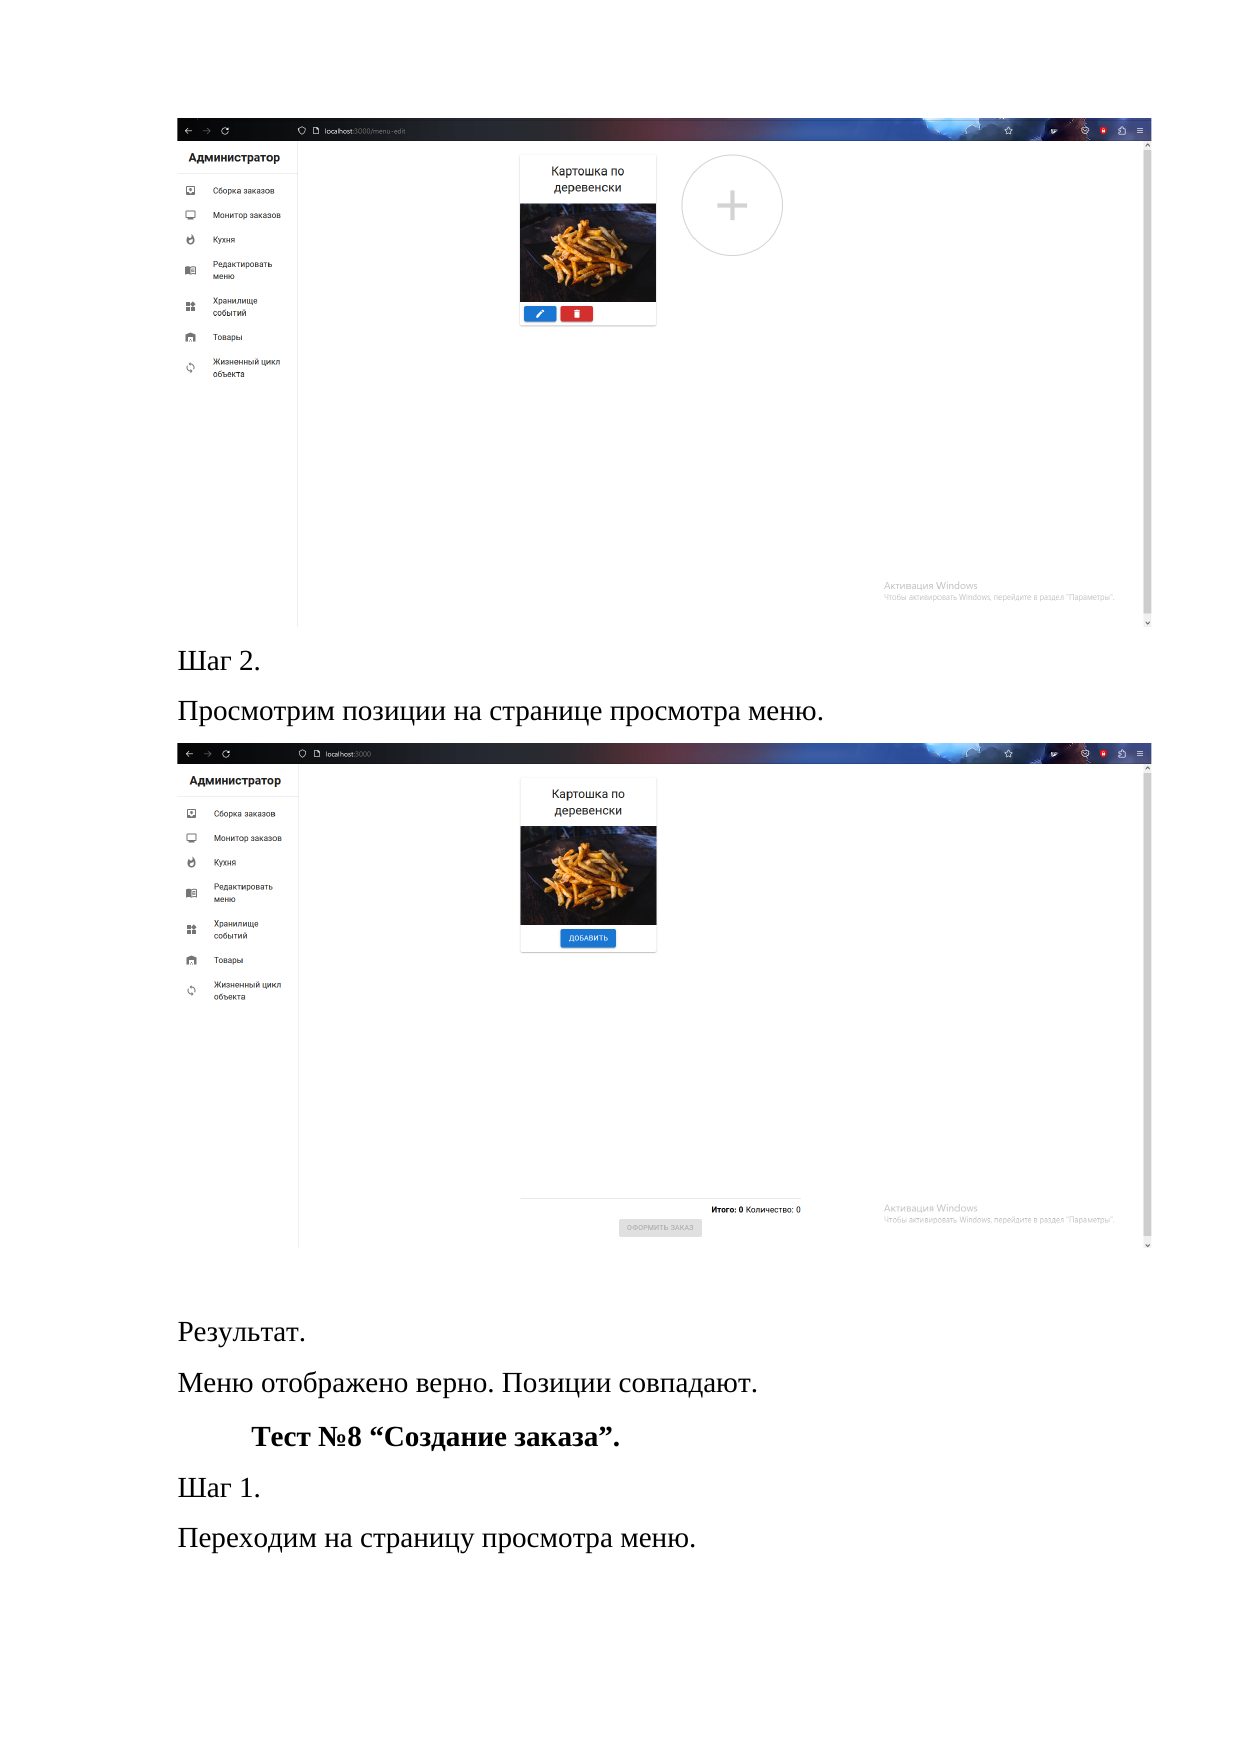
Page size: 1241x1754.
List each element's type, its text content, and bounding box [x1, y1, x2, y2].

picture [177, 118, 1152, 627]
subtitle Тест №8 “Создание заказа”. [177, 1419, 1152, 1453]
picture [177, 743, 1152, 1248]
text Просмотрим позиции на странице просмотра меню. [177, 693, 1152, 727]
text Шаг 2. [177, 643, 1152, 676]
text Шаг 1. [177, 1470, 1152, 1503]
text Меню отображено верно. Позиции совпадают. [177, 1365, 1152, 1398]
text Результат. [177, 1314, 1152, 1348]
text Переходим на страницу просмотра меню. [177, 1520, 1152, 1553]
